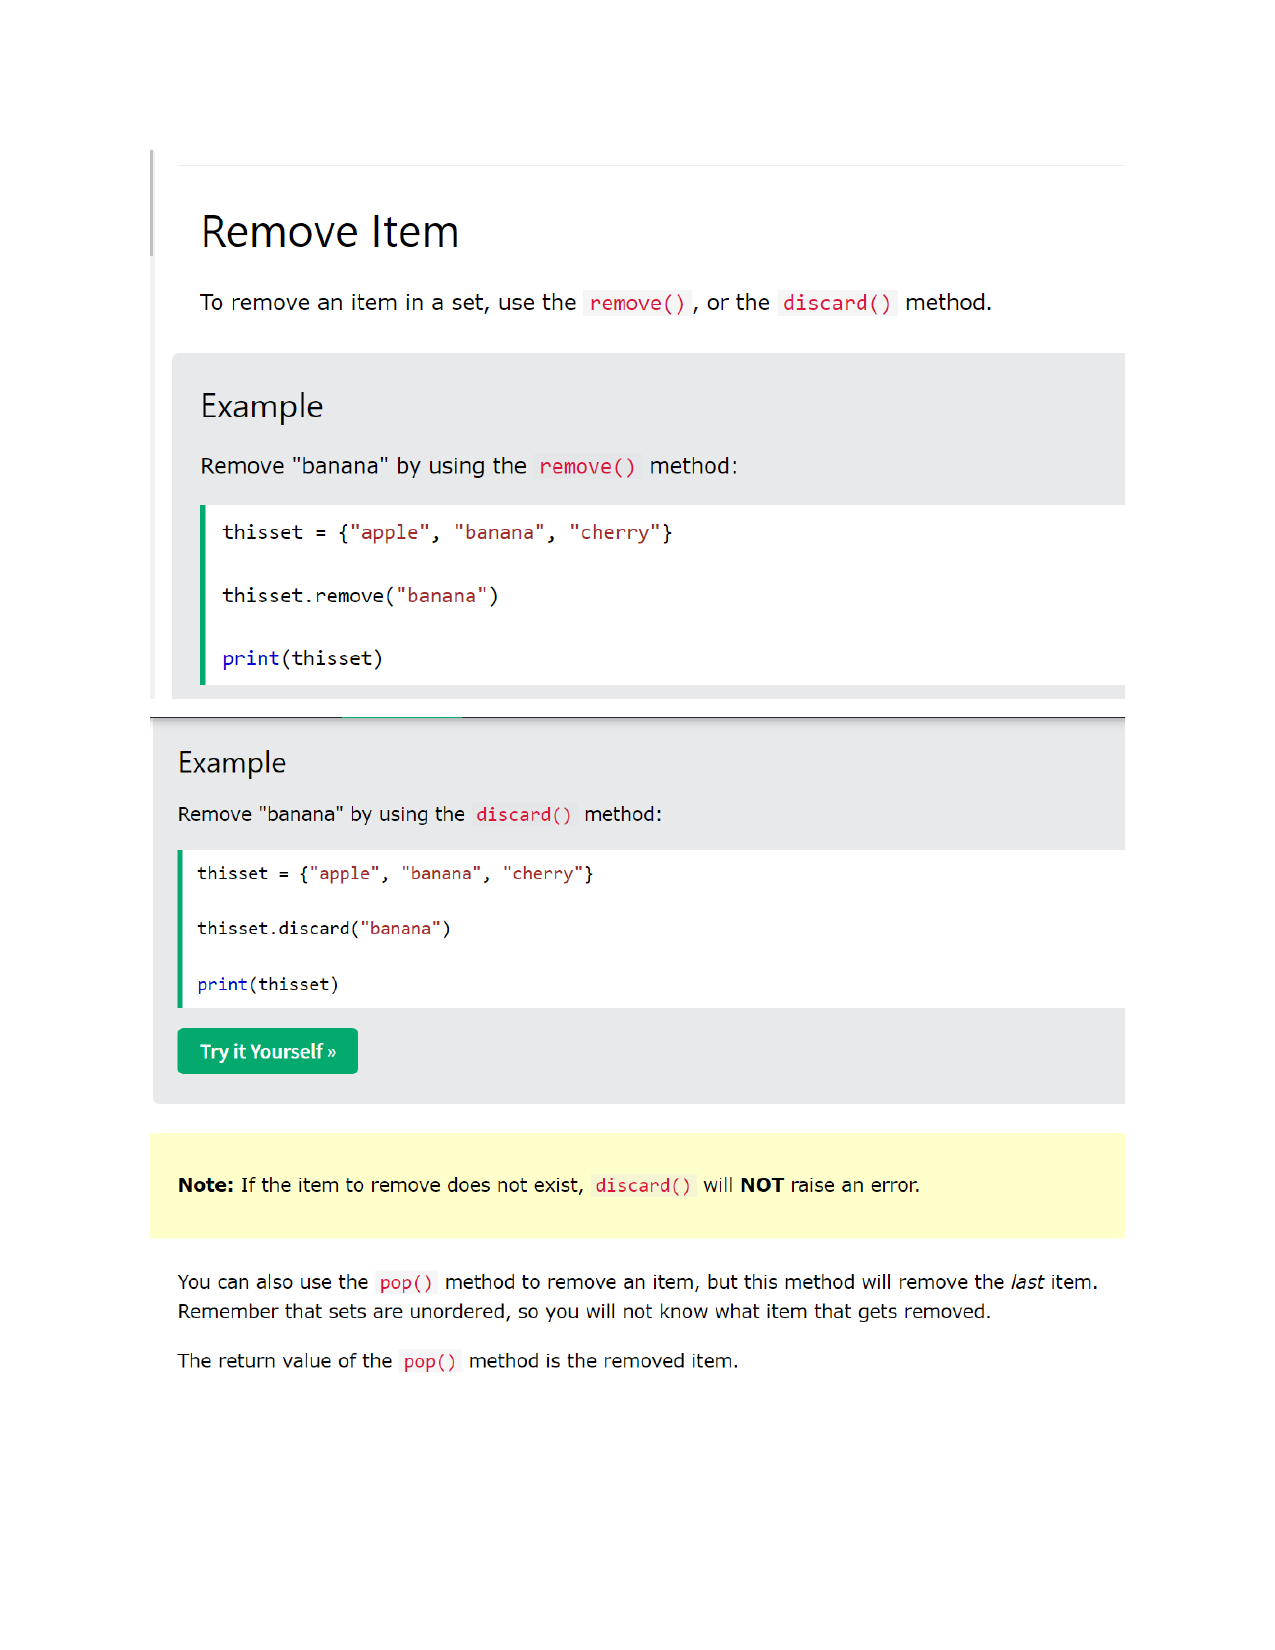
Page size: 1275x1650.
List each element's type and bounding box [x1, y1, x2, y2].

picture [150, 717, 1125, 1391]
picture [150, 150, 1125, 699]
